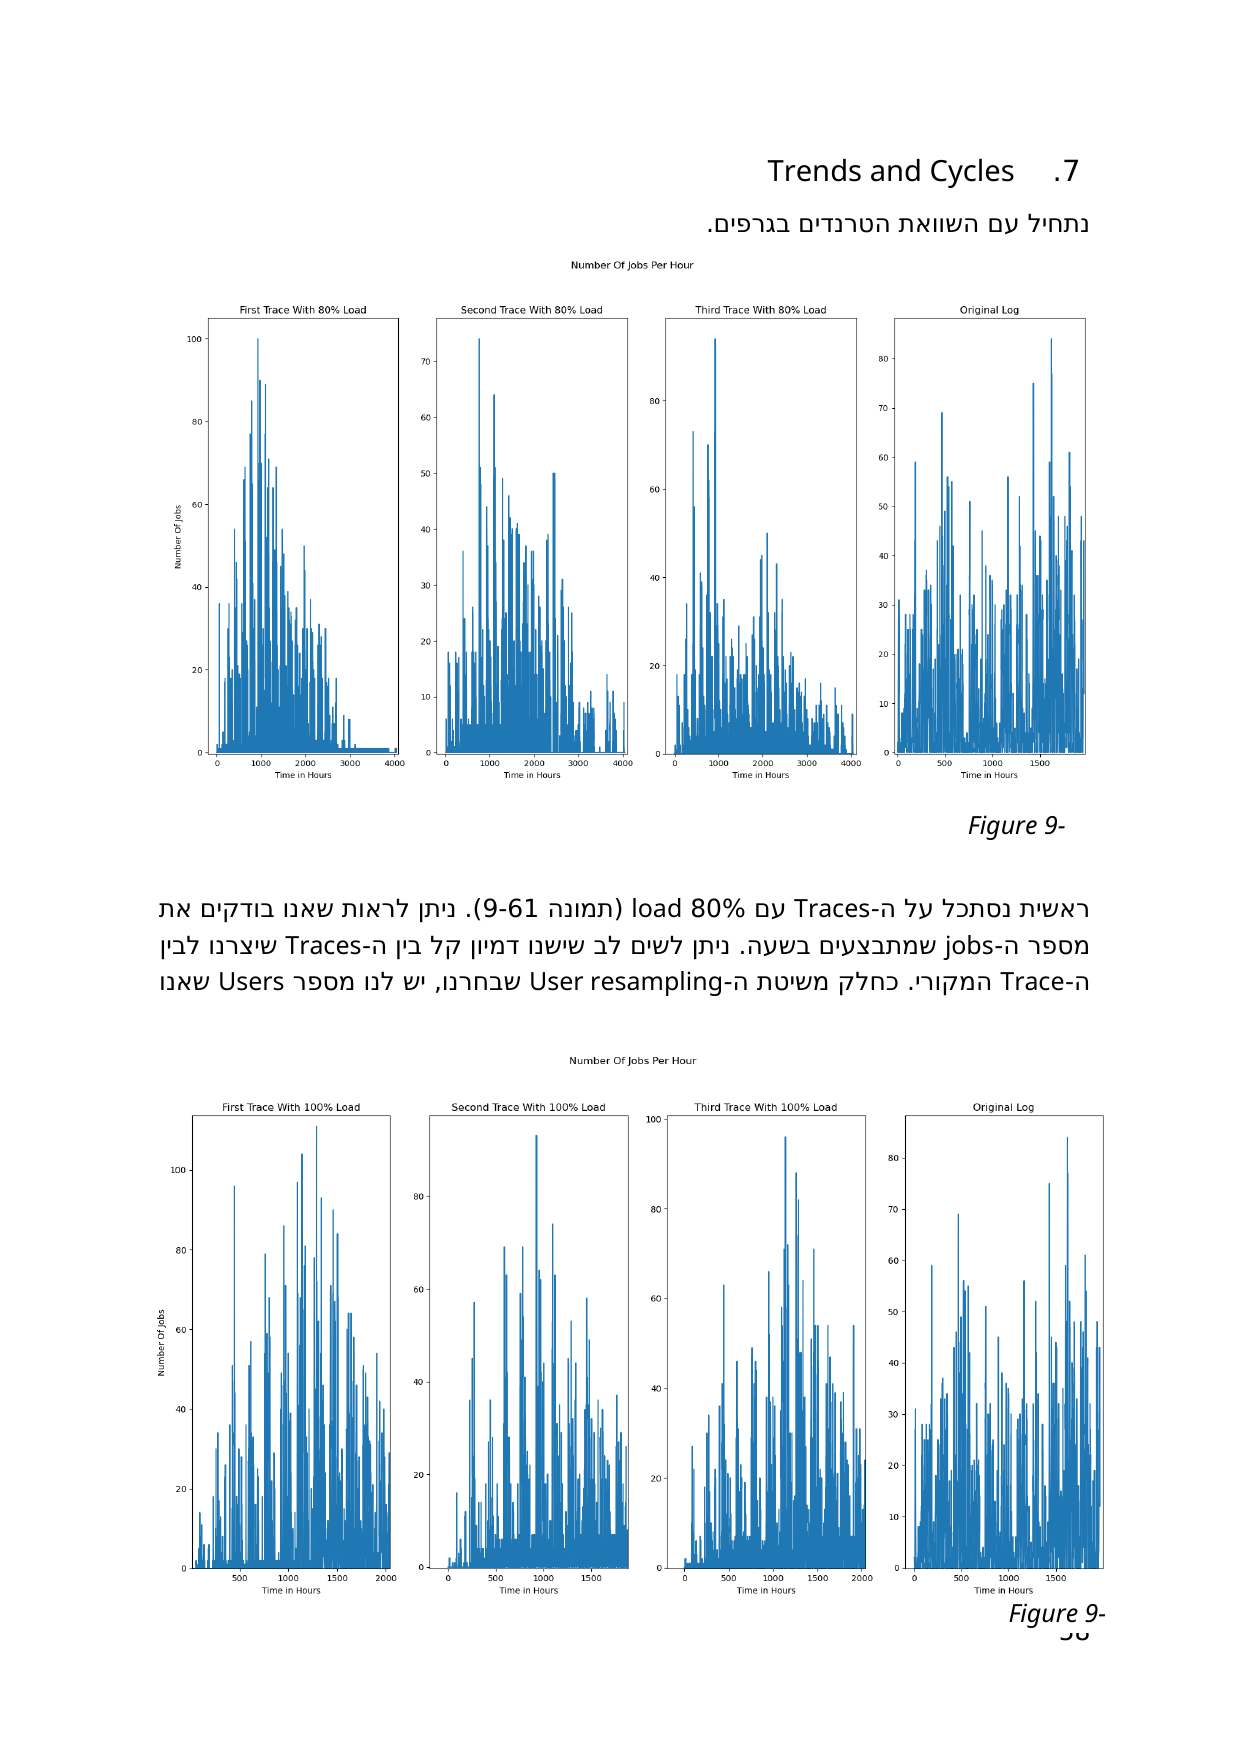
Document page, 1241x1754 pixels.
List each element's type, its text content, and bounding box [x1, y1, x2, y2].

text ראשית נסתכל על ה-Traces עם 80% load (תמונה 9-61). ניתן לראות שאנו בודקים את מספר ה-jobs שמתבצעים בשעה. ניתן לשים לב שישנו דמיון קל בין ה-Traces שיצרנו לבין ה-Trace המקורי. כחלק משיטת ה-User resampling שבחרנו, יש לנו מספר Users שאנו בוחרים בכל שבוע מחדש באופן רנדומלי. בעקבות סיבה זו, קשה לטרנד להישאר נאמן לאופי הטרנד המקורי. [150, 891, 1090, 998]
picture [66, 250, 1198, 816]
text נתחיל עם השוואת הטרנדים בגרפים. [150, 209, 1090, 239]
picture [45, 1046, 1220, 1633]
list Trends and Cycles [150, 150, 1053, 190]
